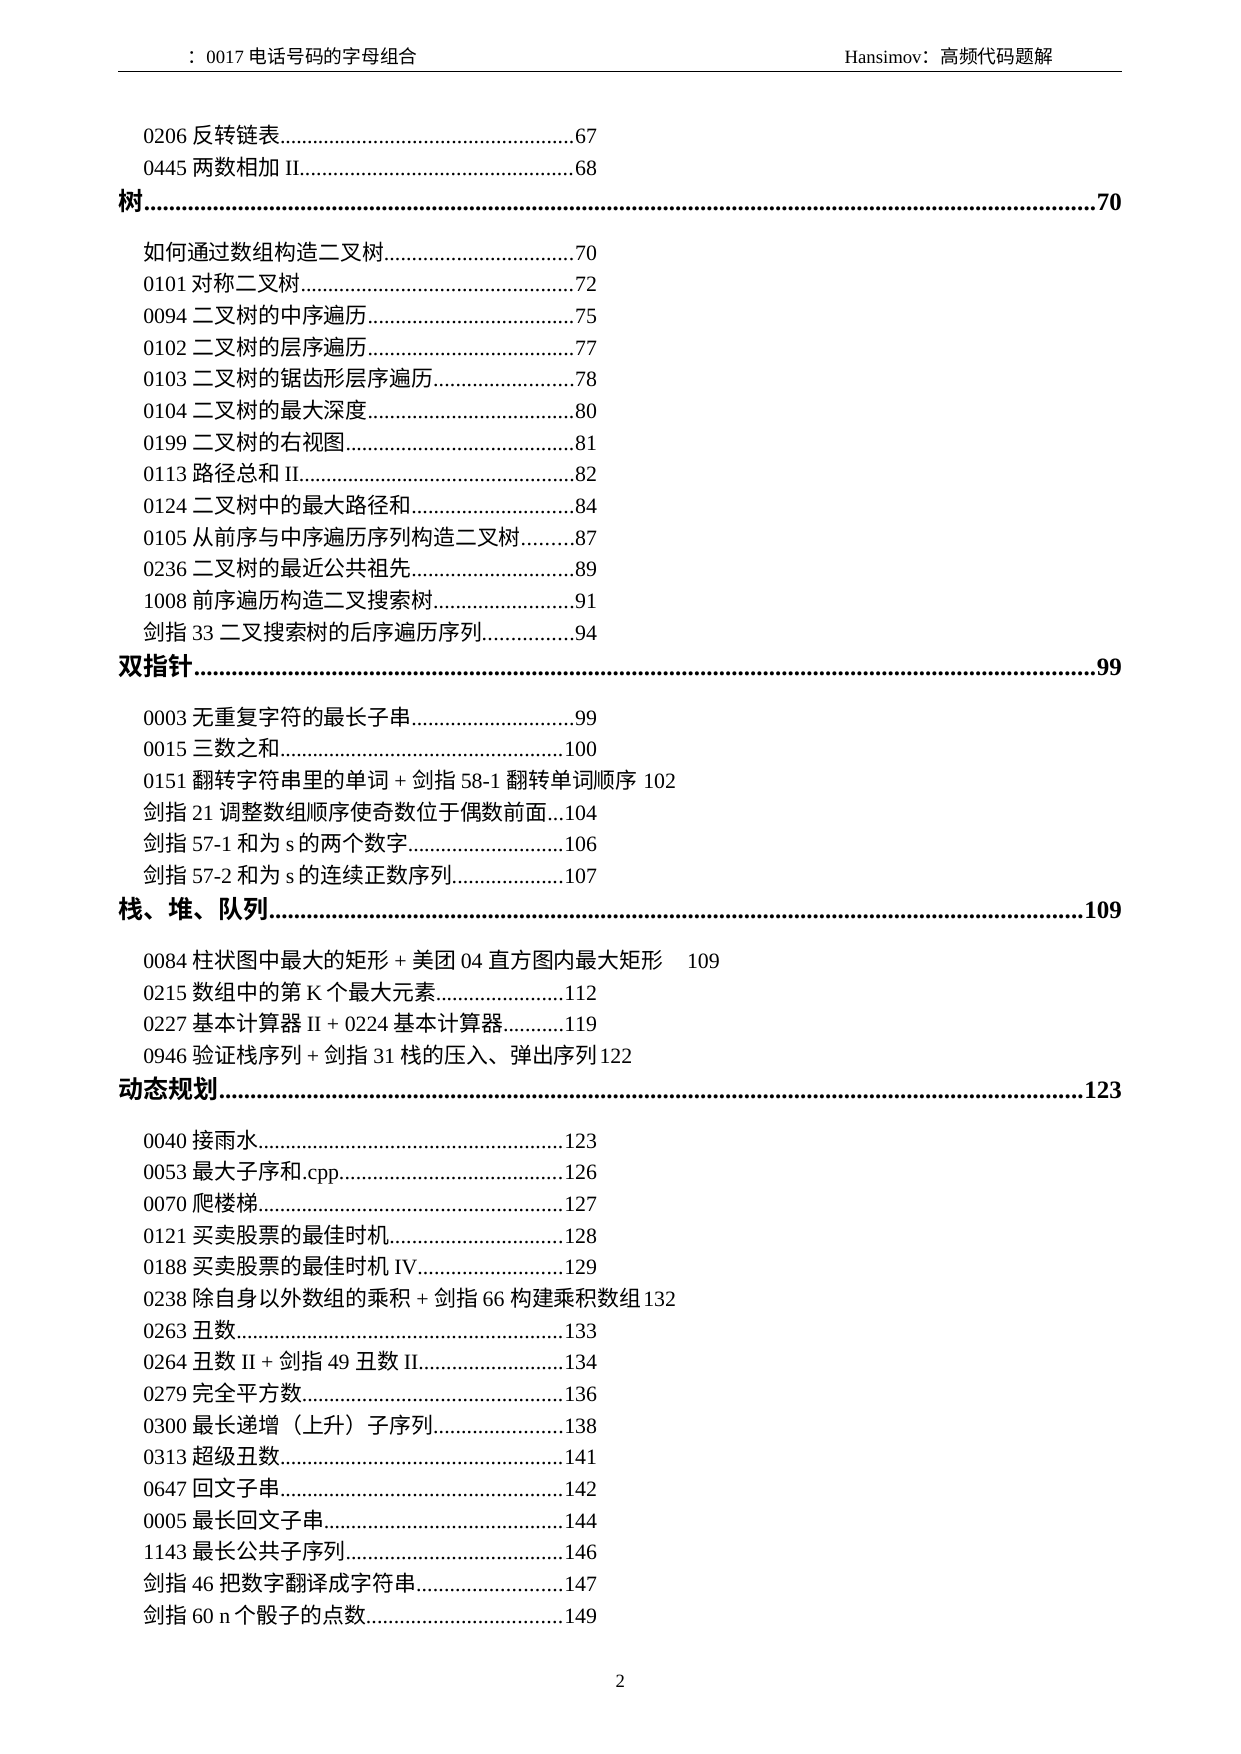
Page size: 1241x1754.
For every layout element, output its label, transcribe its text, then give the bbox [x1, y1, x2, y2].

text 1008 前序遍历构造二叉搜索树 91 [143, 583, 1122, 615]
text 0104 二叉树的最大深度 80 [143, 393, 1122, 425]
text 0105 从前序与中序遍历序列构造二叉树 87 [143, 520, 1122, 551]
text 剑指 21 调整数组顺序使奇数位于偶数前面 104 [143, 794, 1122, 826]
text 0070 爬楼梯 127 [143, 1186, 1122, 1218]
text 0199 二叉树的右视图 81 [143, 425, 1122, 456]
text 0101对称二叉树 72 [143, 266, 1122, 298]
text 0206 反转链表 67 [143, 118, 1122, 150]
text 0053 最大子序和.cpp 126 [143, 1154, 1122, 1186]
text 0300 最长递增（上升）子序列 138 [143, 1408, 1122, 1439]
text 动态规划 123 [118, 1069, 1122, 1106]
text 0015 三数之和 100 [143, 731, 1122, 763]
text 0313 超级丑数 141 [143, 1439, 1122, 1471]
text 0124 二叉树中的最大路径和 84 [143, 488, 1122, 520]
text 0264 丑数 II + 剑指 49 丑数 II 134 [143, 1344, 1122, 1376]
text 1143 最长公共子序列 146 [143, 1534, 1122, 1566]
text 0188 买卖股票的最佳时机 IV 129 [143, 1249, 1122, 1281]
text 树 70 [118, 181, 1122, 218]
text 双指针 99 [118, 646, 1122, 683]
text 0227 基本计算器 II + 0224 基本计算器 119 [143, 1006, 1122, 1038]
text 0946 验证栈序列 + 剑指 31 栈的压入、弹出序列 122 [143, 1038, 1122, 1069]
text 0215 数组中的第K个最大元素 112 [143, 974, 1122, 1006]
text 0102 二叉树的层序遍历 77 [143, 330, 1122, 361]
text 0445 两数相加 II 68 [143, 150, 1122, 181]
text 剑指 57-2 和为s的连续正数序列 107 [143, 858, 1122, 889]
text 0040 接雨水 123 [143, 1123, 1122, 1154]
text 0094 二叉树的中序遍历 75 [143, 298, 1122, 330]
text 0003 无重复字符的最长子串 99 [143, 699, 1122, 731]
text 0005 最长回文子串 144 [143, 1503, 1122, 1534]
text 剑指 33 二叉搜索树的后序遍历序列 94 [143, 615, 1122, 646]
text 0113 路径总和II 82 [143, 456, 1122, 488]
text 0263 丑数 133 [143, 1313, 1122, 1344]
text 栈、堆、队列 109 [118, 889, 1122, 926]
text 剑指 46 把数字翻译成字符串 147 [143, 1566, 1122, 1598]
text 如何通过数组构造二叉树 70 [143, 235, 1122, 266]
text 0151 翻转字符串里的单词 + 剑指 58-1 翻转单词顺序 102 [143, 763, 1122, 794]
text 剑指 57-1 和为s的两个数字 106 [143, 826, 1122, 858]
text 0084 柱状图中最大的矩形 + 美团 04 直方图内最大矩形 109 [143, 943, 1122, 974]
text 0236 二叉树的最近公共祖先 89 [143, 551, 1122, 583]
text 0121 买卖股票的最佳时机 128 [143, 1218, 1122, 1249]
text 0279 完全平方数 136 [143, 1376, 1122, 1408]
text 0647 回文子串 142 [143, 1471, 1122, 1503]
text 0103 二叉树的锯齿形层序遍历 78 [143, 361, 1122, 393]
text 剑指 60 n个骰子的点数 149 [143, 1598, 1122, 1629]
text 0238 除自身以外数组的乘积 + 剑指 66 构建乘积数组 132 [143, 1281, 1122, 1313]
